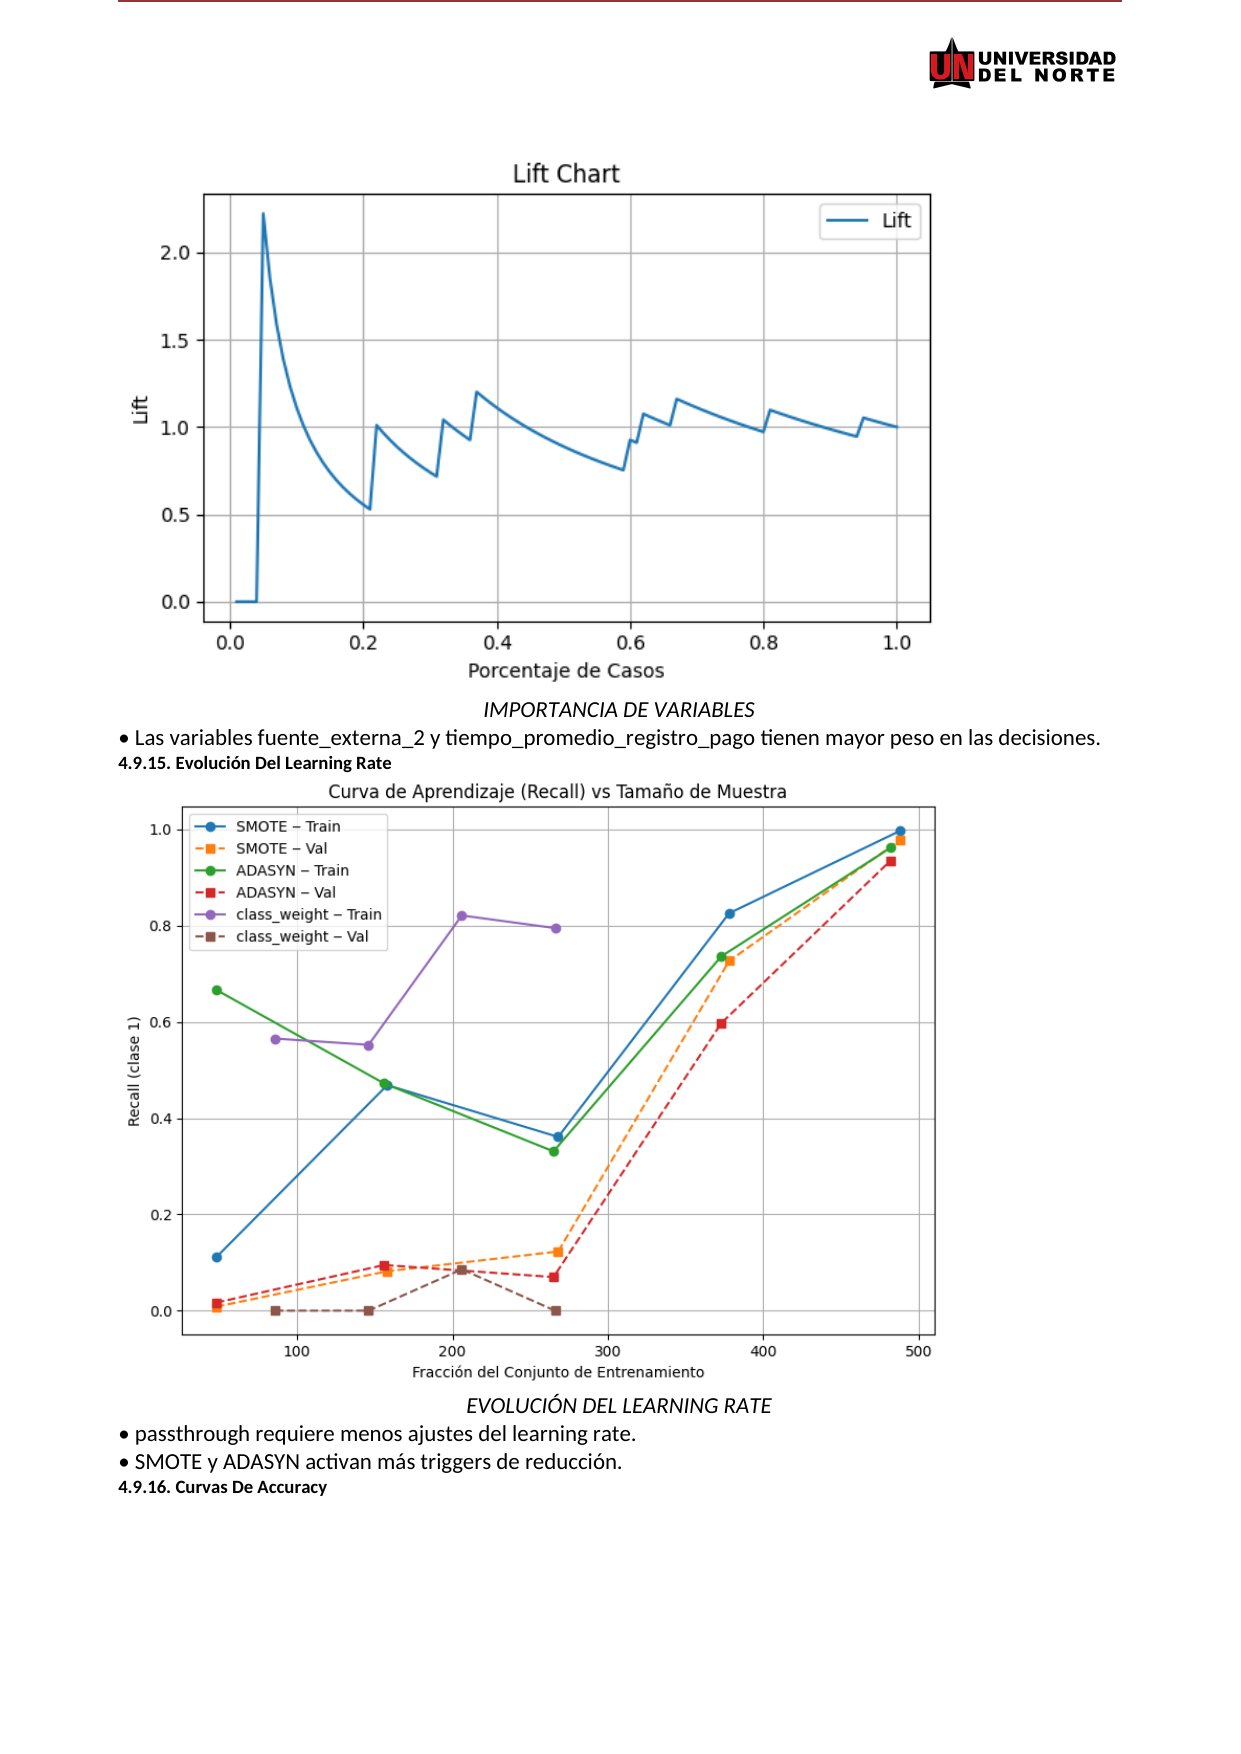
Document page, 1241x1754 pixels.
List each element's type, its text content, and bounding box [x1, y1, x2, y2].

picture [922, 30, 1123, 96]
subtitle Evolución Del Learning Rate [0, 751, 1122, 774]
text IMPORTANCIA DE VARIABLES [118, 695, 1122, 723]
picture [118, 774, 944, 1391]
picture [118, 149, 944, 696]
text EVOLUCIÓN DEL LEARNING RATE [118, 1391, 1122, 1419]
text • Las variables fuente_externa_2 y tiempo_promedio_registro_pago tienen mayor peso en las decisiones. [118, 723, 1122, 751]
text • passthrough requiere menos ajustes del learning rate. • SMOTE y ADASYN activan más triggers de reducción. [118, 1419, 1122, 1475]
subtitle Curvas De Accuracy [0, 1475, 1122, 1498]
